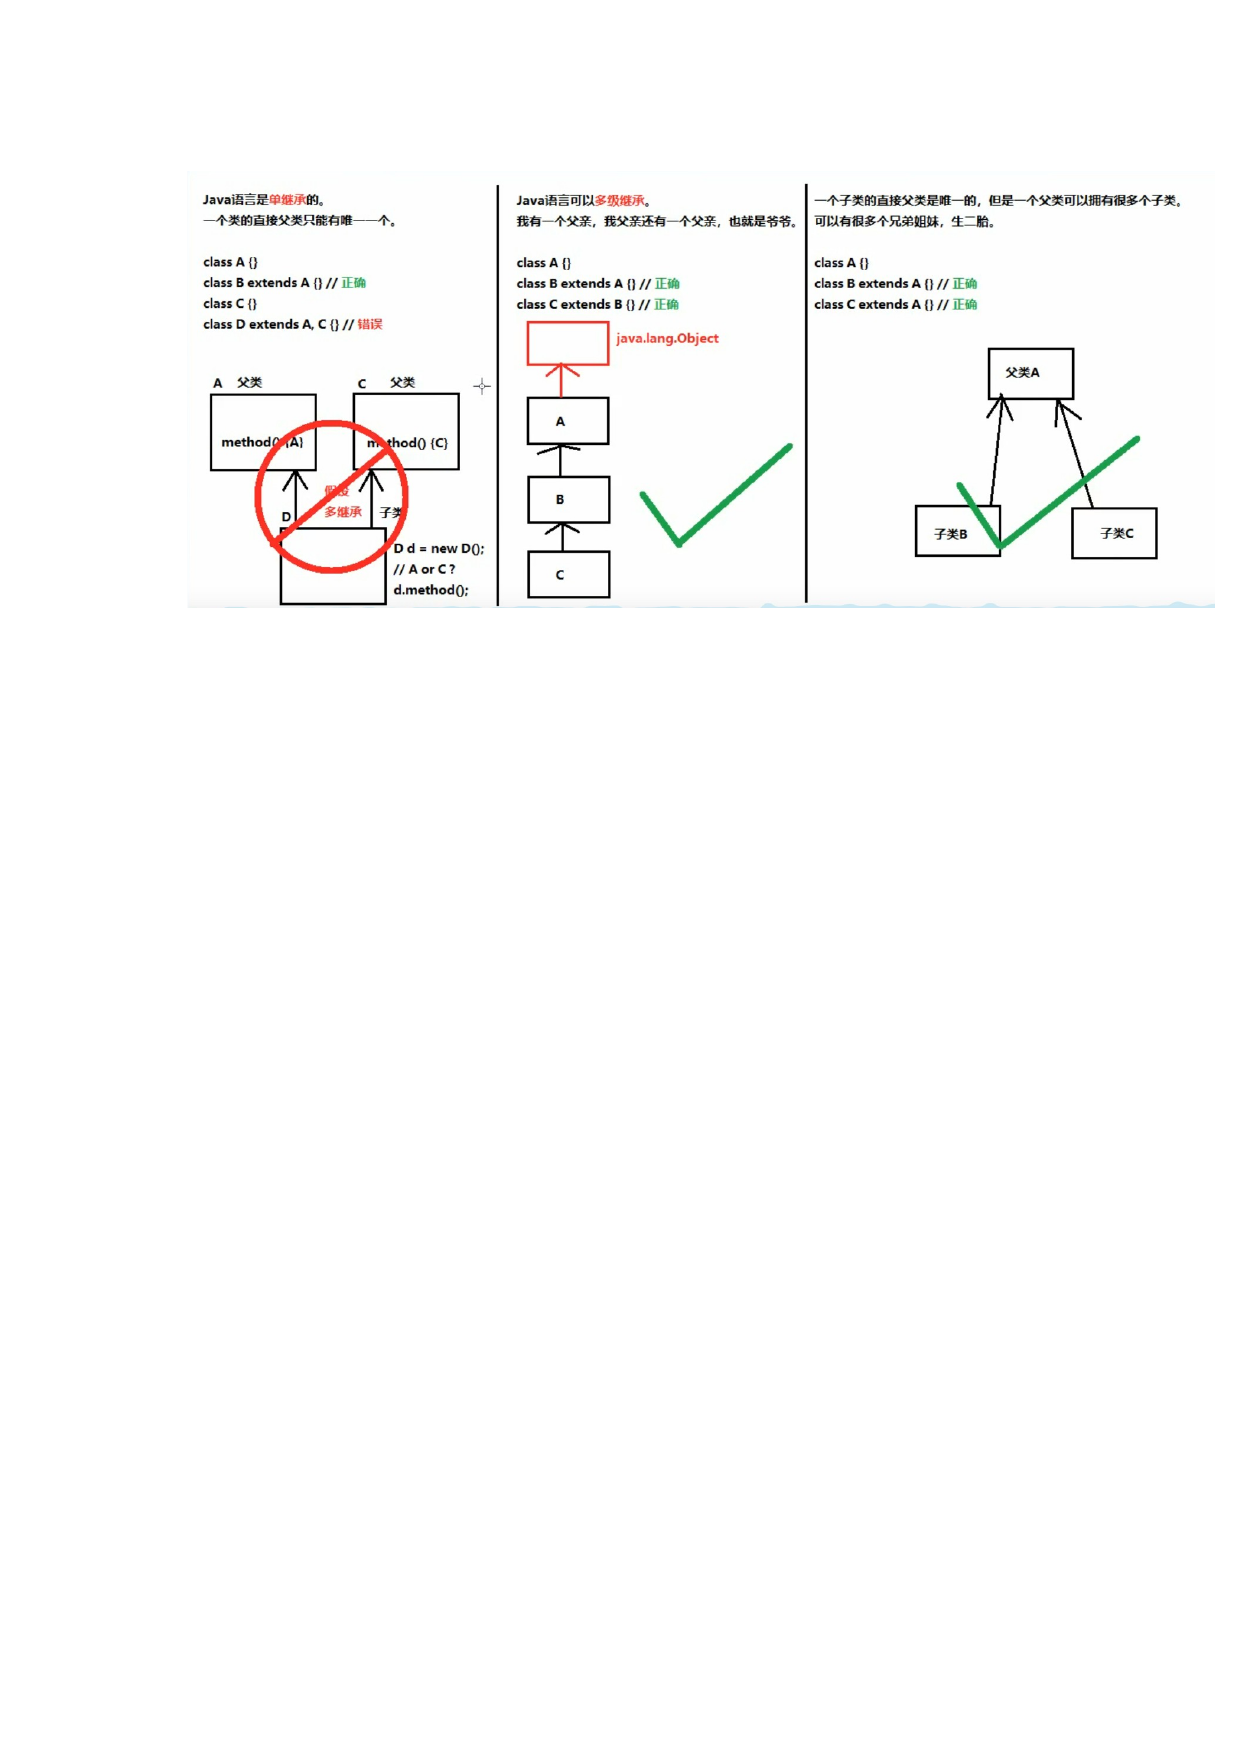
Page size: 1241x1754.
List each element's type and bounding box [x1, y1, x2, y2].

picture [187, 171, 1215, 608]
